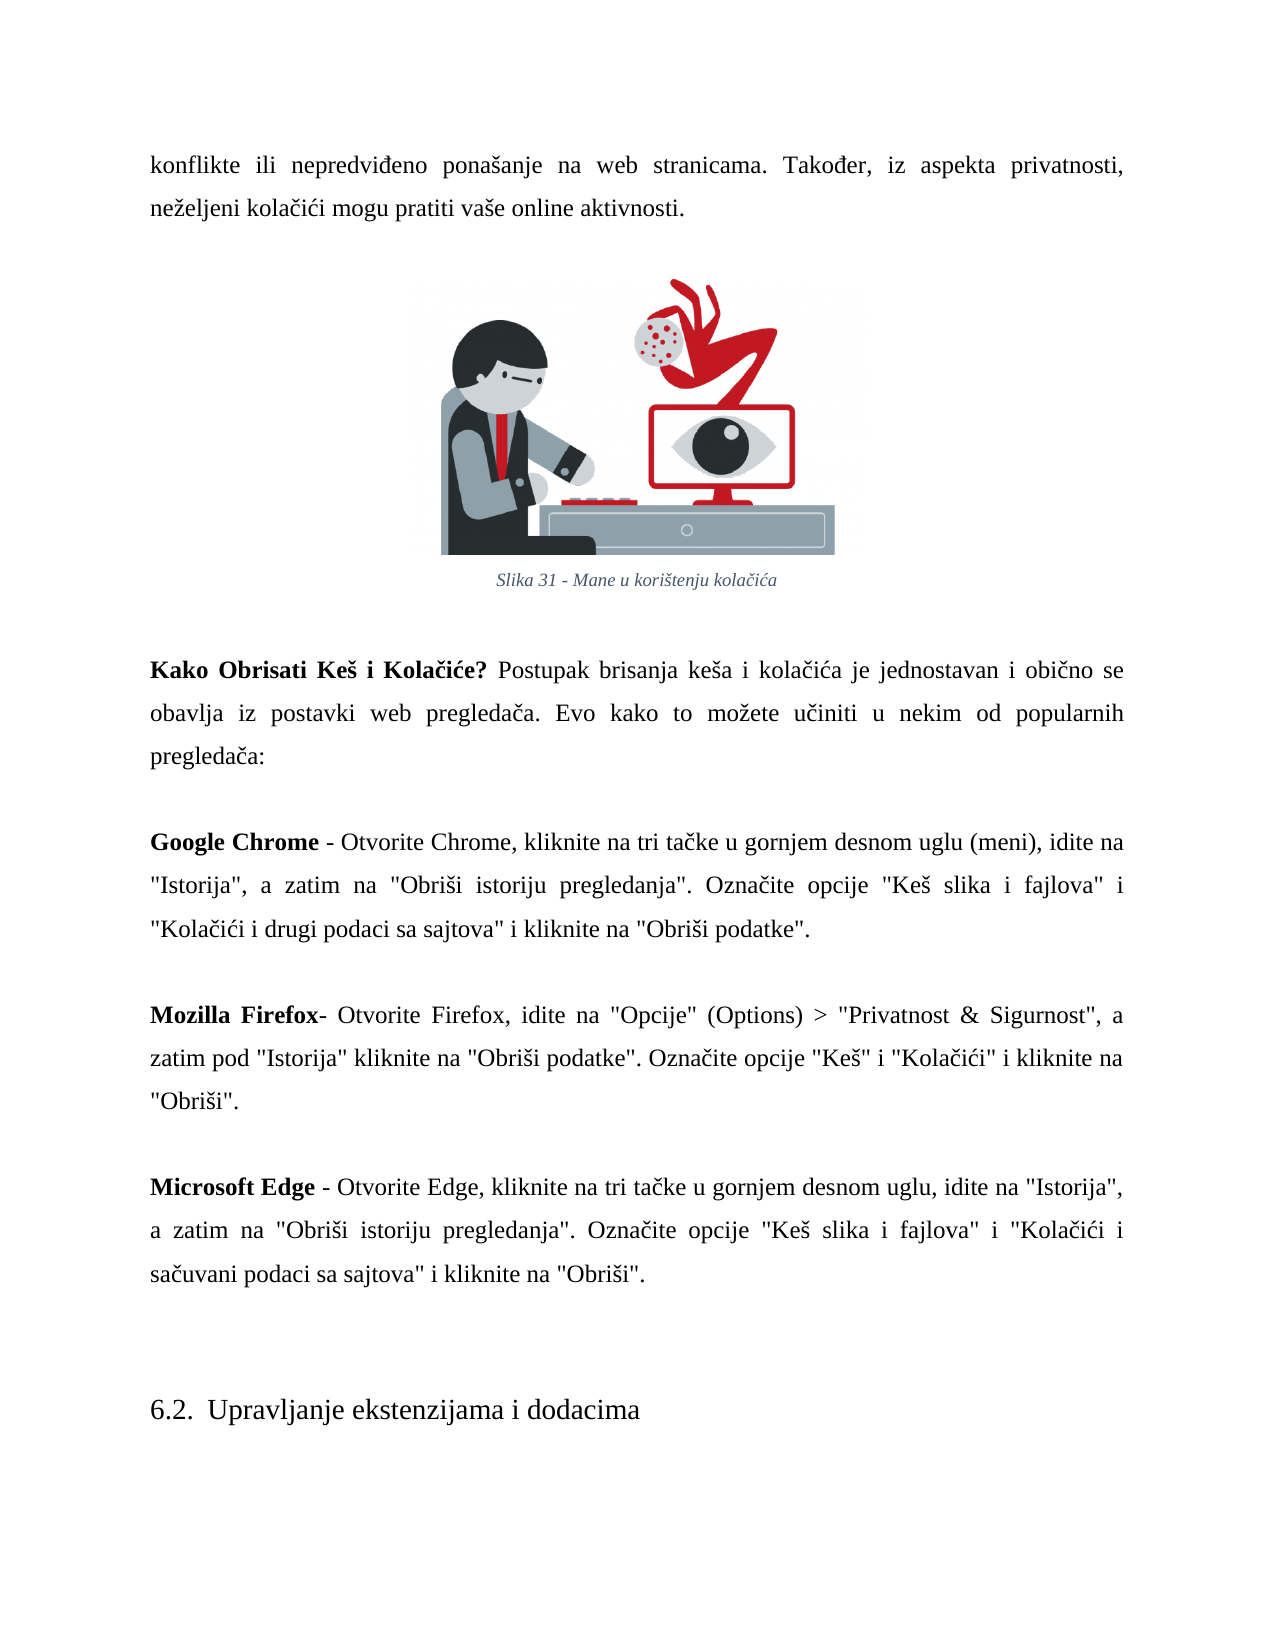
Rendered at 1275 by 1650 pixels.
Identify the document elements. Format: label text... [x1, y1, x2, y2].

text Kako Obrisati Keš i Kolačiće? Postupak brisanja keša i kolačića je jednostavan i obično se obavlja iz postavki web pregledača. Evo kako to možete učiniti u nekim od popularnih pregledača: [150, 655, 1125, 770]
picture [407, 279, 868, 555]
text Slika 31 - Mane u korištenju kolačića [150, 569, 1125, 591]
subtitle Upravljanje ekstenzijama i dodacima [150, 1392, 1125, 1426]
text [150, 150, 1125, 222]
text Microsoft Edge - Otvorite Edge, kliknite na tri tačke u gornjem desnom uglu, idite na "Istorija", a zatim na "Obriši istoriju pregledanja". Označite opcije "Keš slika i fajlova" i "Kolačići i sačuvani podaci sa sajtova" i kliknite na "Obriši". [150, 1172, 1125, 1287]
text Google Chrome - Otvorite Chrome, kliknite na tri tačke u gornjem desnom uglu (meni), idite na "Istorija", a zatim na "Obriši istoriju pregledanja". Označite opcije "Keš slika i fajlova" i "Kolačići i drugi podaci sa sajtova" i kliknite na "Obriši podatke". [150, 827, 1125, 942]
text Mozilla Firefox- Otvorite Firefox, idite na "Opcije" (Options) > "Privatnost & Sigurnost", a zatim pod "Istorija" kliknite na "Obriši podatke". Označite opcije "Keš" i "Kolačići" i kliknite na "Obriši". [150, 1000, 1125, 1115]
